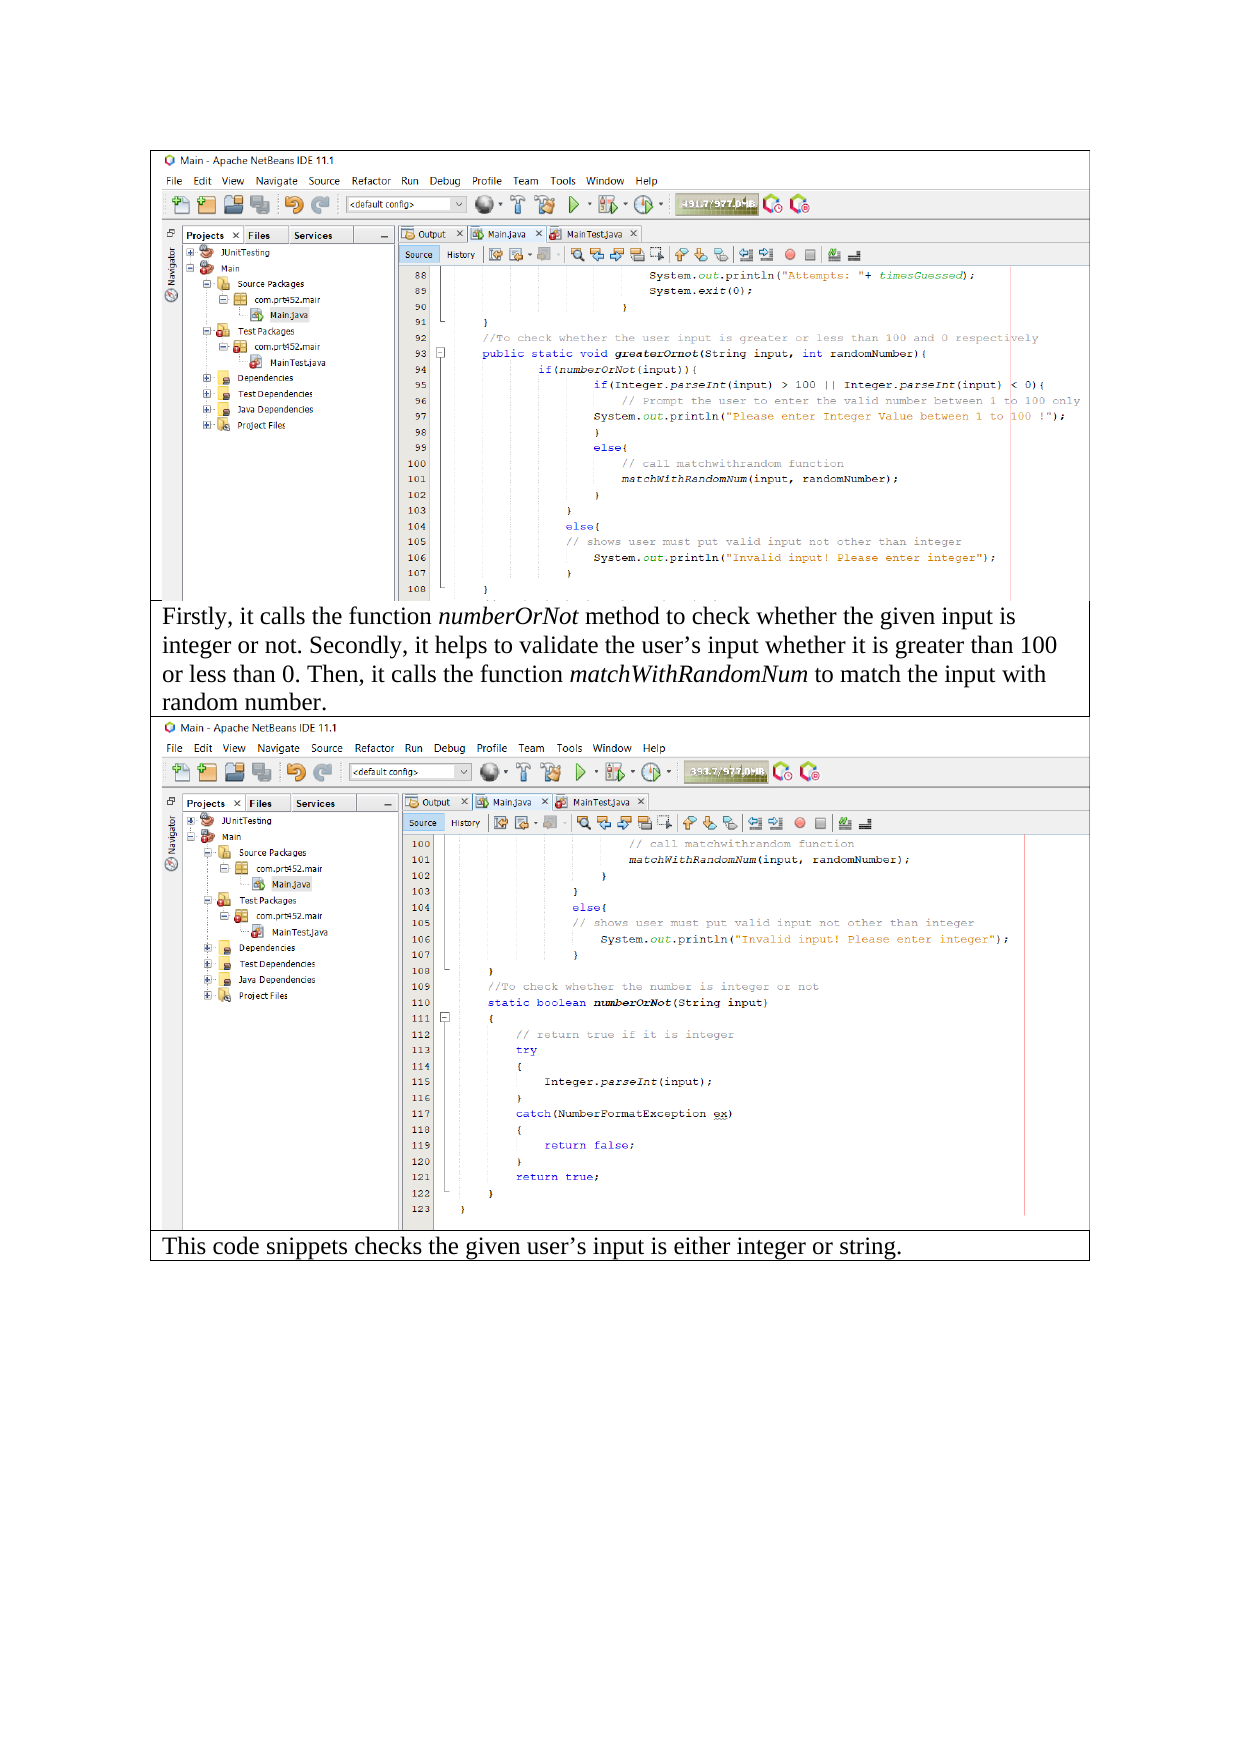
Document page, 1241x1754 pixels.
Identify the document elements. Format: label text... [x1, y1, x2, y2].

picture [161, 717, 1090, 1230]
table_cell This code snippets checks the given user’s input is either integer or string. [151, 1231, 1089, 1259]
picture [161, 151, 1090, 601]
table_cell Firstly, it calls the function numberOrNot method to check whether the given input is integer or not. Secondly, it helps to validate the user’s input whether it is greater than 100 or less than 0. Then, it calls the function matchWithRandomNum to match the input with random number. [151, 601, 1089, 716]
table_cell [151, 717, 161, 1230]
table_cell [151, 151, 161, 600]
